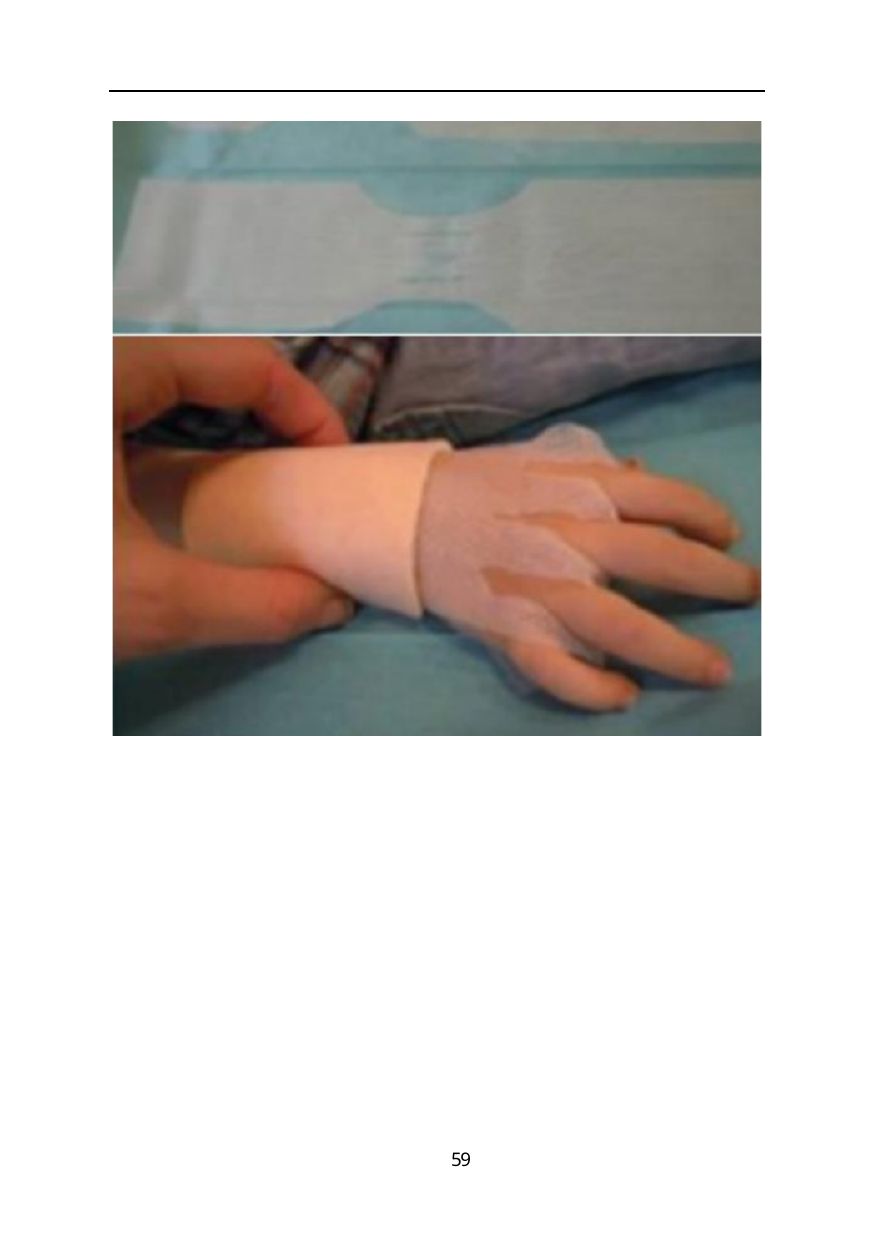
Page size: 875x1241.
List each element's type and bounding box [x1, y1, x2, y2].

picture [112, 121, 762, 736]
